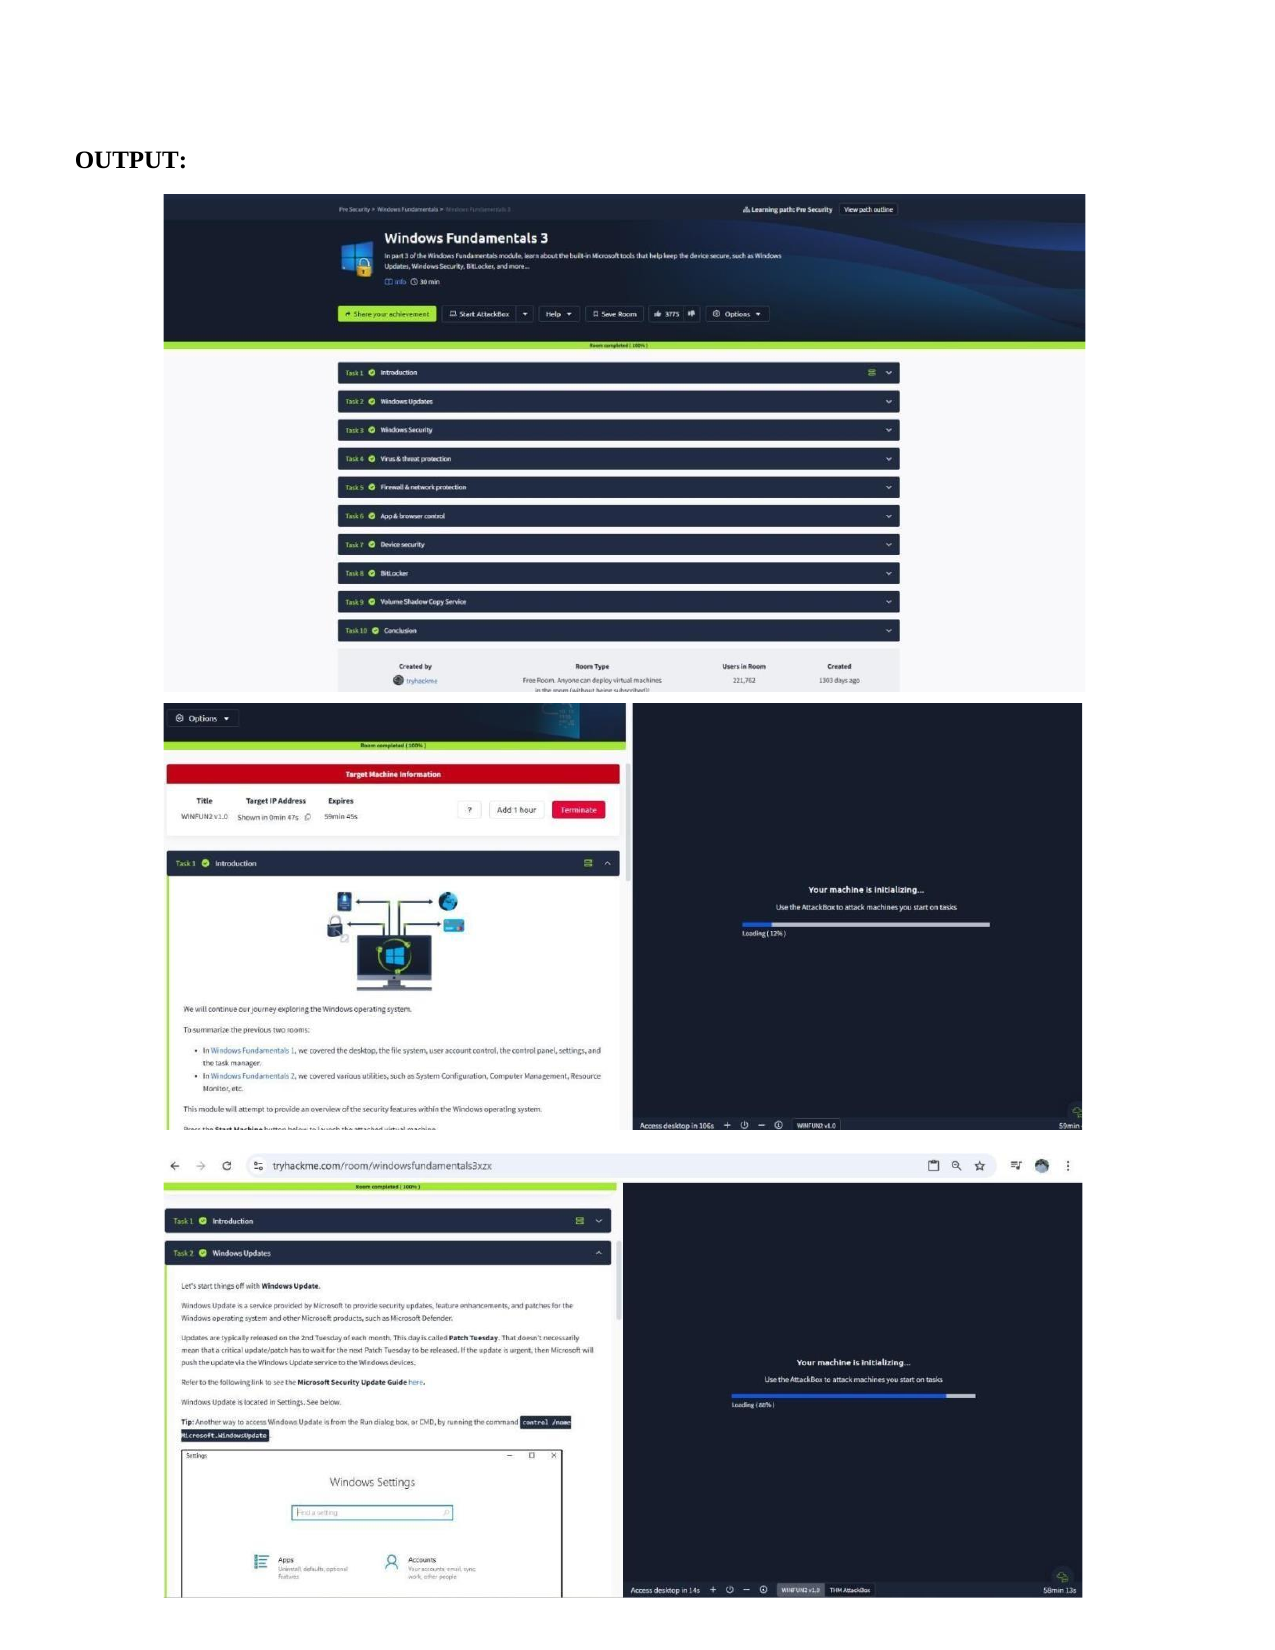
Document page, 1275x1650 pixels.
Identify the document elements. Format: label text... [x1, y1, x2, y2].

picture [163, 1153, 1083, 1598]
picture [163, 703, 1083, 1130]
picture [163, 194, 1086, 692]
text OUTPUT: [74, 146, 1216, 174]
